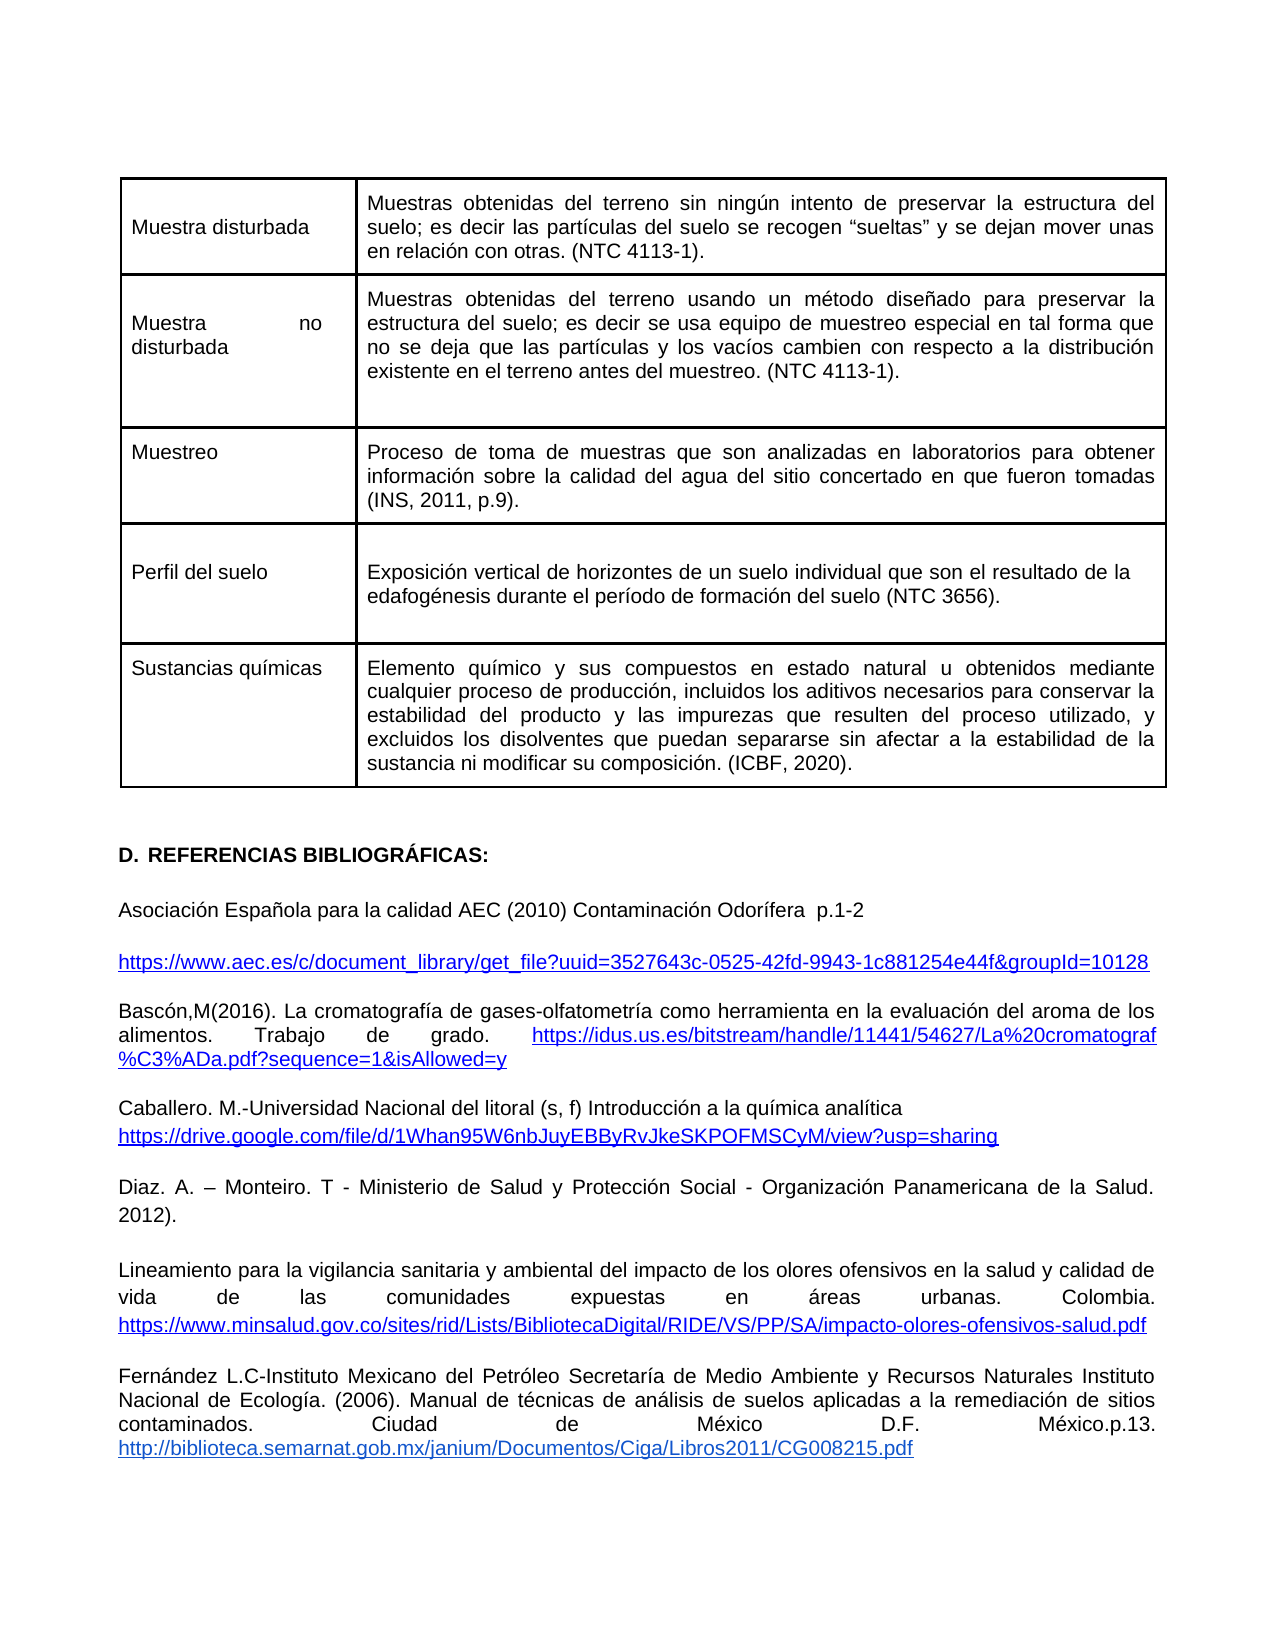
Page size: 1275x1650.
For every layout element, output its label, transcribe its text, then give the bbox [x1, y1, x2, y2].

table_cell Muestras obtenidas del terreno sin ningún intento de preservar la estructura del suelo; es decir las partículas del suelo se recogen “sueltas” y se dejan mover unas en relación con otras. (NTC 4113-1). [358, 180, 1165, 273]
table_cell Sustancias químicas [122, 645, 355, 786]
text Lineamiento para la vigilancia sanitaria y ambiental del impacto de los olores ofensivos en la salud y calidad de vida de las comunidades expuestas en áreas urbanas. Colombia. https://www.minsalud.gov.co/sites/rid/Lists/BibliotecaDigital/RIDE/VS/PP/SA/impacto-olores-ofensivos-salud.pdf [118, 1257, 1157, 1336]
text Diaz. A. – Monteiro. T - Ministerio de Salud y Protección Social - Organización Panamericana de la Salud. 2012). [118, 1175, 1157, 1226]
text Bascón,M(2016). La cromatografía de gases-olfatometría como herramienta en la evaluación del aroma de los alimentos. Trabajo de grado. https://idus.us.es/bitstream/handle/11441/54627/La%20cromatograf%C3%ADa.pdf?sequence=1&isAllowed=y [118, 999, 1157, 1071]
table_cell Perfil del suelo [122, 525, 355, 642]
text Fernández L.C-Instituto Mexicano del Petróleo Secretaría de Medio Ambiente y Recursos Naturales Instituto Nacional de Ecología. (2006). Manual de técnicas de análisis de suelos aplicadas a la remediación de sitios contaminados. Ciudad de México D.F. México.p.13. http://biblioteca.semarnat.gob.mx/janium/Documentos/Ciga/Libros2011/CG008215.pdf [118, 1364, 1157, 1460]
table_cell Proceso de toma de muestras que son analizadas en laboratorios para obtener información sobre la calidad del agua del sitio concertado en que fueron tomadas (INS, 2011, p.9). [358, 429, 1165, 522]
table_cell Muestreo [122, 429, 355, 522]
table_cell Muestra no disturbada [122, 276, 355, 426]
table_cell Elemento químico y sus compuestos en estado natural u obtenidos mediante cualquier proceso de producción, incluidos los aditivos necesarios para conservar la estabilidad del producto y las impurezas que resulten del proceso utilizado, y excluidos los disolventes que puedan separarse sin afectar a la estabilidad de la sustancia ni modificar su composición. (ICBF, 2020). [358, 645, 1165, 786]
text https://drive.google.com/file/d/1Whan95W6nbJuyEBByRvJkeSKPOFMSCyM/view?usp=sharing [118, 1123, 1157, 1147]
text Caballero. M.-Universidad Nacional del litoral (s, f) Introducción a la química analítica [118, 1096, 1157, 1120]
text https://www.aec.es/c/document_library/get_file?uuid=3527643c-0525-42fd-9943-1c881254e44f&groupId=10128 [118, 950, 1157, 974]
text Asociación Española para la calidad AEC (2010) Contaminación Odorífera p.1-2 [118, 898, 1157, 922]
table_cell Muestra disturbada [122, 180, 355, 273]
list REFERENCIAS BIBLIOGRÁFICAS: [118, 843, 1157, 867]
table_cell Exposición vertical de horizontes de un suelo individual que son el resultado de la edafogénesis durante el período de formación del suelo (NTC 3656). [358, 525, 1165, 642]
table_cell Muestras obtenidas del terreno usando un método diseñado para preservar la estructura del suelo; es decir se usa equipo de muestreo especial en tal forma que no se deja que las partículas y los vacíos cambien con respecto a la distribución existente en el terreno antes del muestreo. (NTC 4113-1). [358, 276, 1165, 426]
